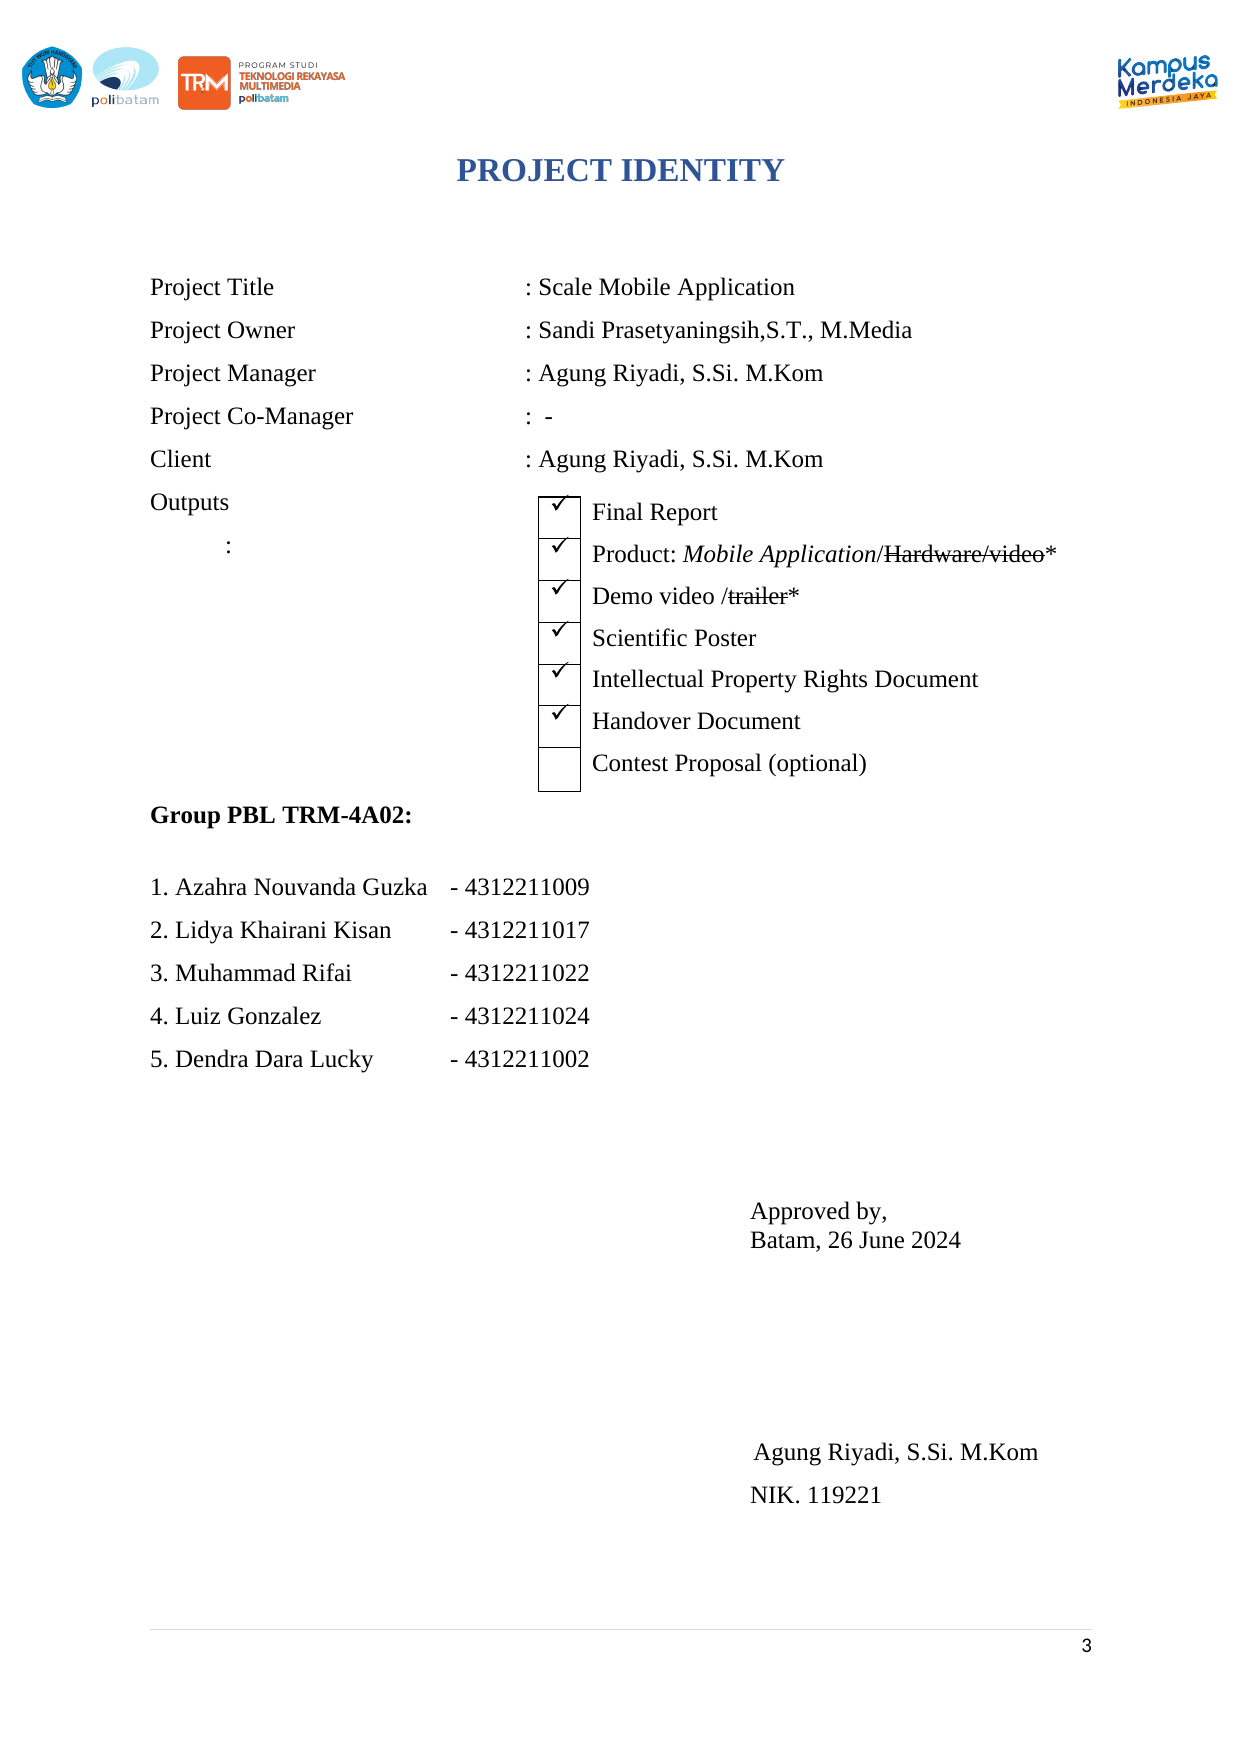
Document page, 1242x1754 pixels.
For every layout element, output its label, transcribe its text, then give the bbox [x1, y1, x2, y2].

text NIK. 119221 [187, 1480, 1092, 1509]
picture [1118, 55, 1218, 109]
text Project Co-Manager : - [150, 401, 1092, 430]
table_cell [539, 623, 580, 663]
text Project Owner : Sandi Prasetyaningsih,S.T., M.Media [150, 315, 1092, 343]
text Group PBL TRM-4A02: [150, 800, 1092, 829]
text 5. Dendra Dara Lucky - 4312211002 [150, 1044, 1092, 1073]
picture [18, 44, 86, 113]
picture [177, 56, 346, 110]
text Batam, 26 June 2024 [187, 1225, 1092, 1253]
text Agung Riyadi, S.Si. M.Kom [187, 1437, 1092, 1466]
text 1. Azahra Nouvanda Guzka - 4312211009 [150, 872, 1092, 901]
table_cell Scientific Poster [581, 622, 1156, 663]
table_cell [539, 539, 580, 580]
table_header Final Report [581, 496, 1156, 538]
text Project Manager : Agung Riyadi, S.Si. M.Kom [150, 358, 1092, 387]
text Project Title : Scale Mobile Application [150, 272, 1092, 300]
text 2. Lidya Khairani Kisan - 4312211017 [150, 915, 1092, 944]
text 3. Muhammad Rifai - 4312211022 [150, 958, 1092, 987]
text 4. Luiz Gonzalez - 4312211024 [150, 1001, 1092, 1030]
table_header [539, 498, 580, 538]
table_cell Product: Mobile Application/Hardware/video* [581, 538, 1156, 580]
table_cell [539, 748, 580, 791]
table_cell [539, 706, 580, 747]
table_cell Handover Document [581, 705, 1156, 747]
text Outputs : [150, 487, 1092, 559]
text Client : Agung Riyadi, S.Si. M.Kom [150, 444, 1092, 473]
table_cell Intellectual Property Rights Document [581, 664, 1156, 705]
picture [92, 47, 159, 107]
table_cell [539, 665, 580, 705]
table_cell Demo video /trailer* [581, 580, 1156, 622]
table_cell Contest Proposal (optional) [581, 747, 1156, 791]
text Approved by, [187, 1196, 1092, 1225]
subtitle PROJECT IDENTITY [150, 150, 1092, 188]
table_cell [539, 581, 580, 622]
